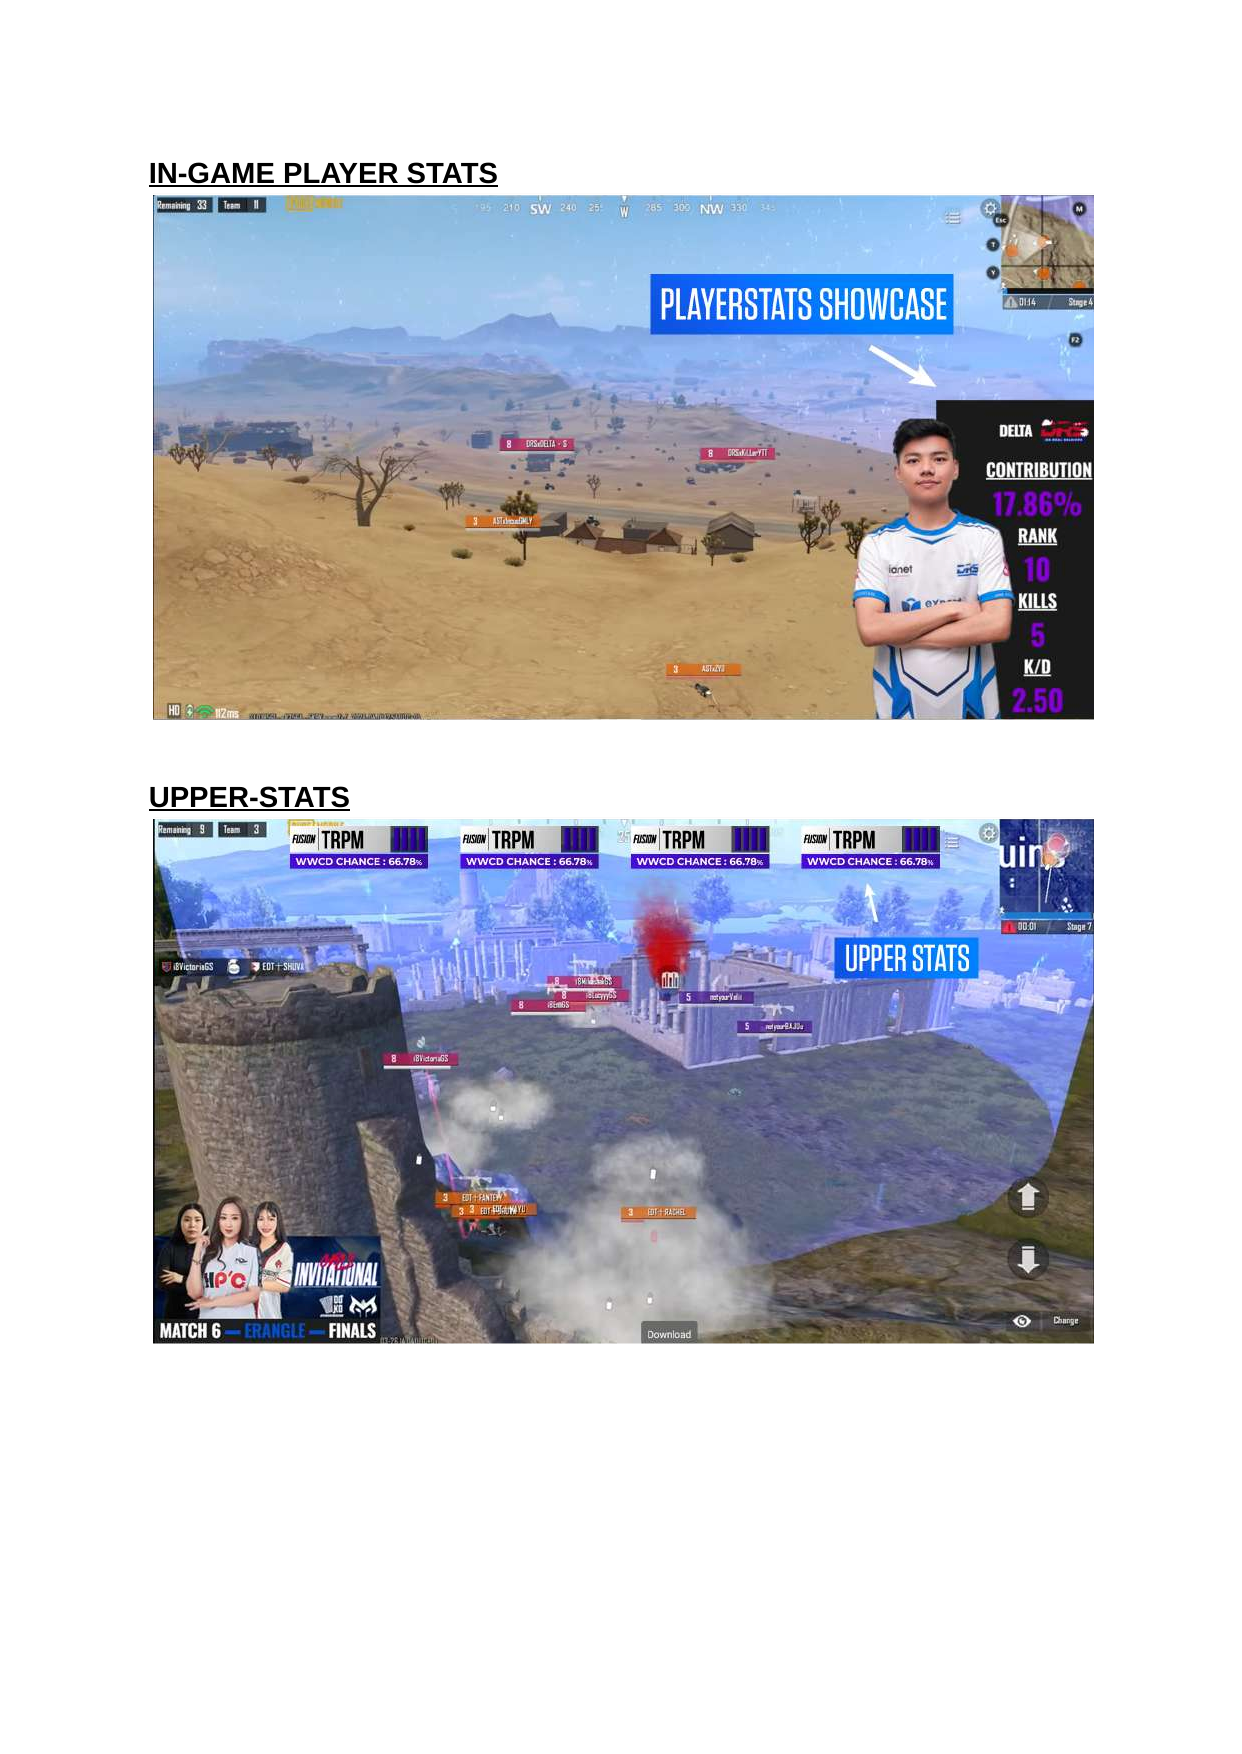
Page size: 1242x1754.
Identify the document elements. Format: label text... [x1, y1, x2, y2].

subtitle UPPER-STATS [148, 780, 1065, 814]
picture [153, 192, 1094, 722]
subtitle IN-GAME PLAYER STATS [148, 156, 1065, 190]
picture [153, 816, 1094, 1346]
